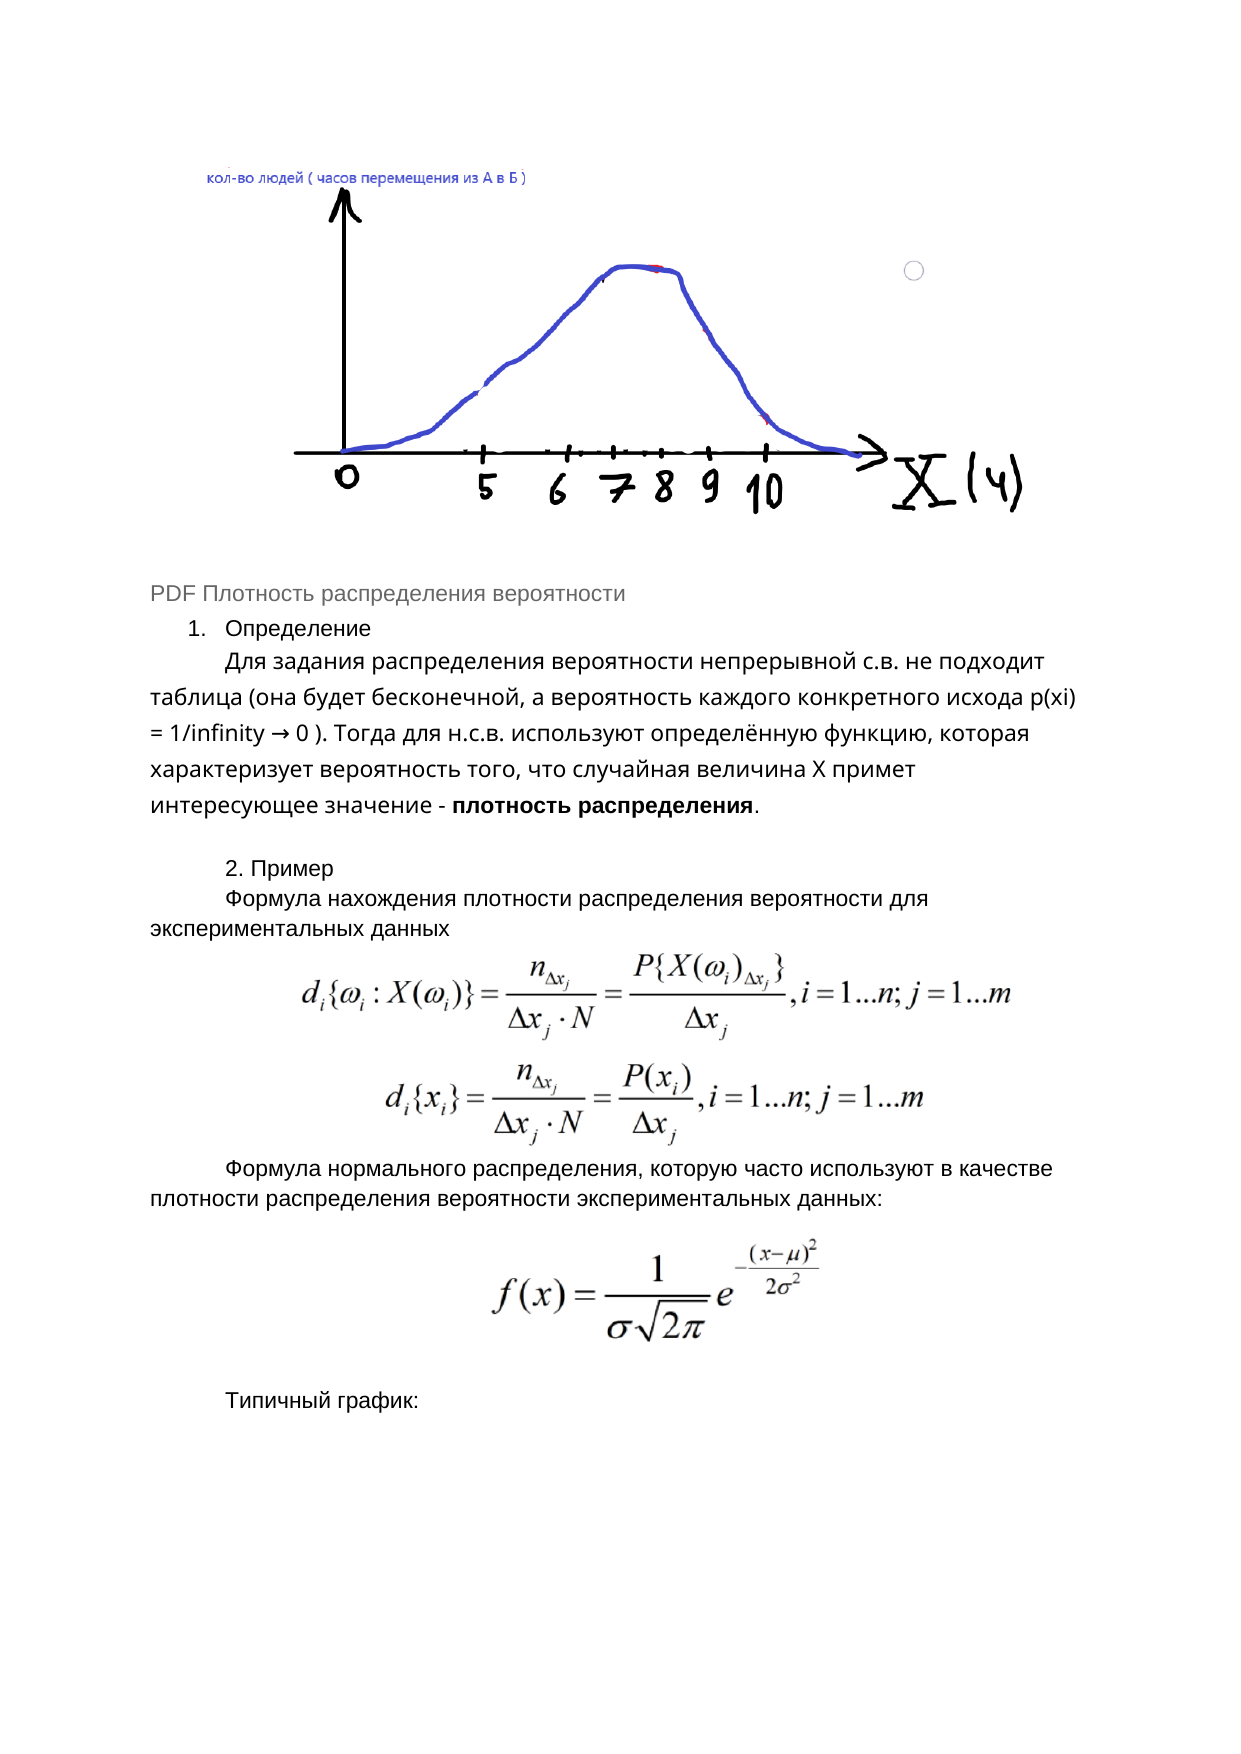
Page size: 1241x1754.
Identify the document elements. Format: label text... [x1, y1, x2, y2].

picture [485, 1215, 830, 1353]
text Типичный график: [150, 1387, 1090, 1413]
text 2. Пример [150, 855, 1090, 881]
picture [299, 945, 1016, 1046]
picture [201, 150, 1039, 522]
text Формула нахождения плотности распределения вероятности для экспериментальных данных [150, 885, 1090, 942]
list Определение [187, 615, 1090, 641]
picture [381, 1049, 934, 1152]
text Для задания распределения вероятности непрерывной с.в. не подходит таблица (она будет бесконечной, а вероятность каждого конкретного исхода p(xi) = 1/infinity → 0 ). Тогда для н.с.в. используют определённую функцию, которая характеризует вероятность того, что случайная величина X примет интересующее значение - плотность распределения. [150, 645, 1090, 820]
text Формула нормального распределения, которую часто используют в качестве плотности распределения вероятности экспериментальных данных: [150, 1155, 1090, 1212]
subtitle PDF Плотность распределения вероятности [150, 580, 1090, 607]
